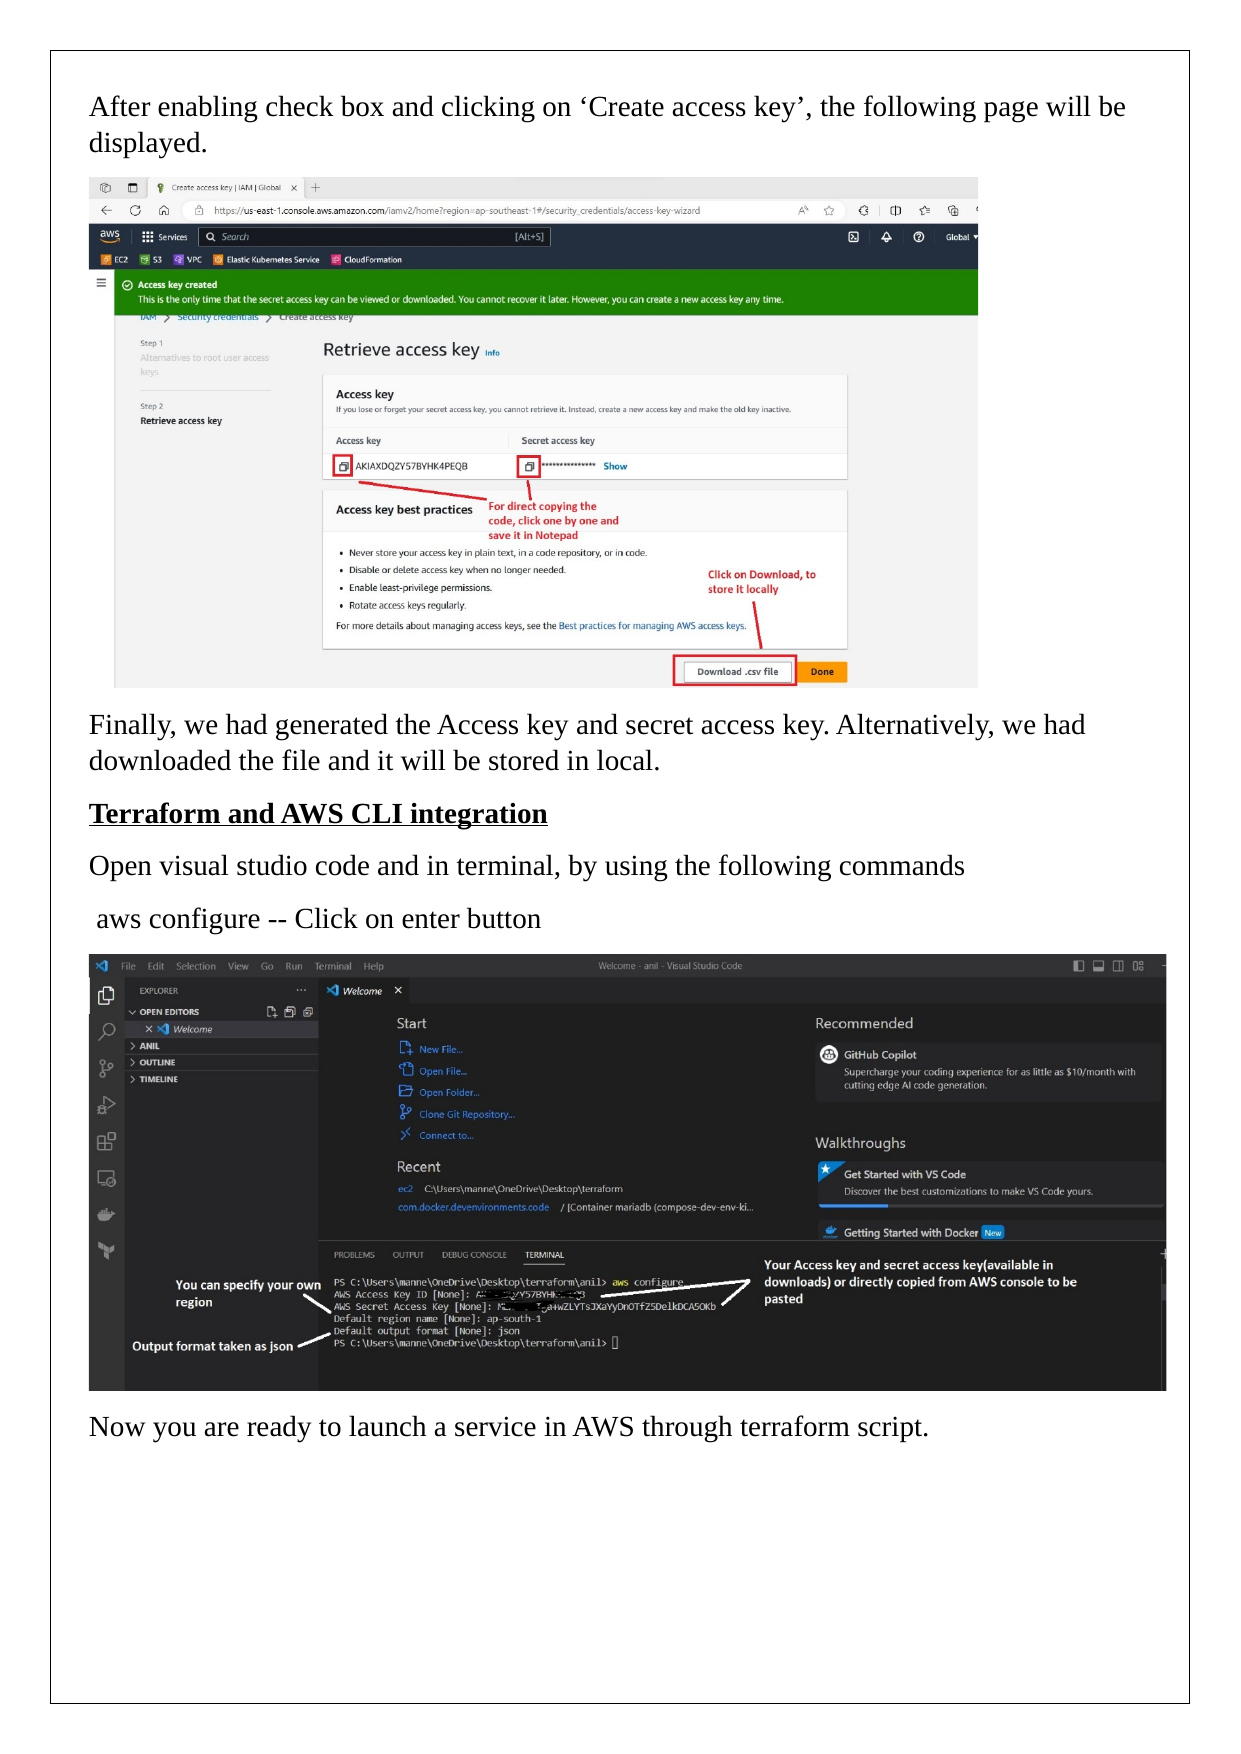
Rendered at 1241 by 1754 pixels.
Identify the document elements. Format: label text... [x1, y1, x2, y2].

text After enabling check box and clicking on ‘Create access key’, the following page will be displayed. [89, 89, 1167, 158]
text Now you are ready to launch a service in AWS through terraform script. [89, 1409, 1167, 1443]
text Open visual studio code and in terminal, by using the following commands [89, 848, 1167, 882]
text Finally, we had generated the Access key and secret access key. Alternatively, we had downloaded the file and it will be stored in local. [89, 707, 1167, 776]
text Terraform and AWS CLI integration [89, 796, 1167, 829]
picture [88, 954, 1167, 1391]
picture [88, 177, 979, 688]
text aws configure -- Click on enter button [89, 901, 1167, 935]
